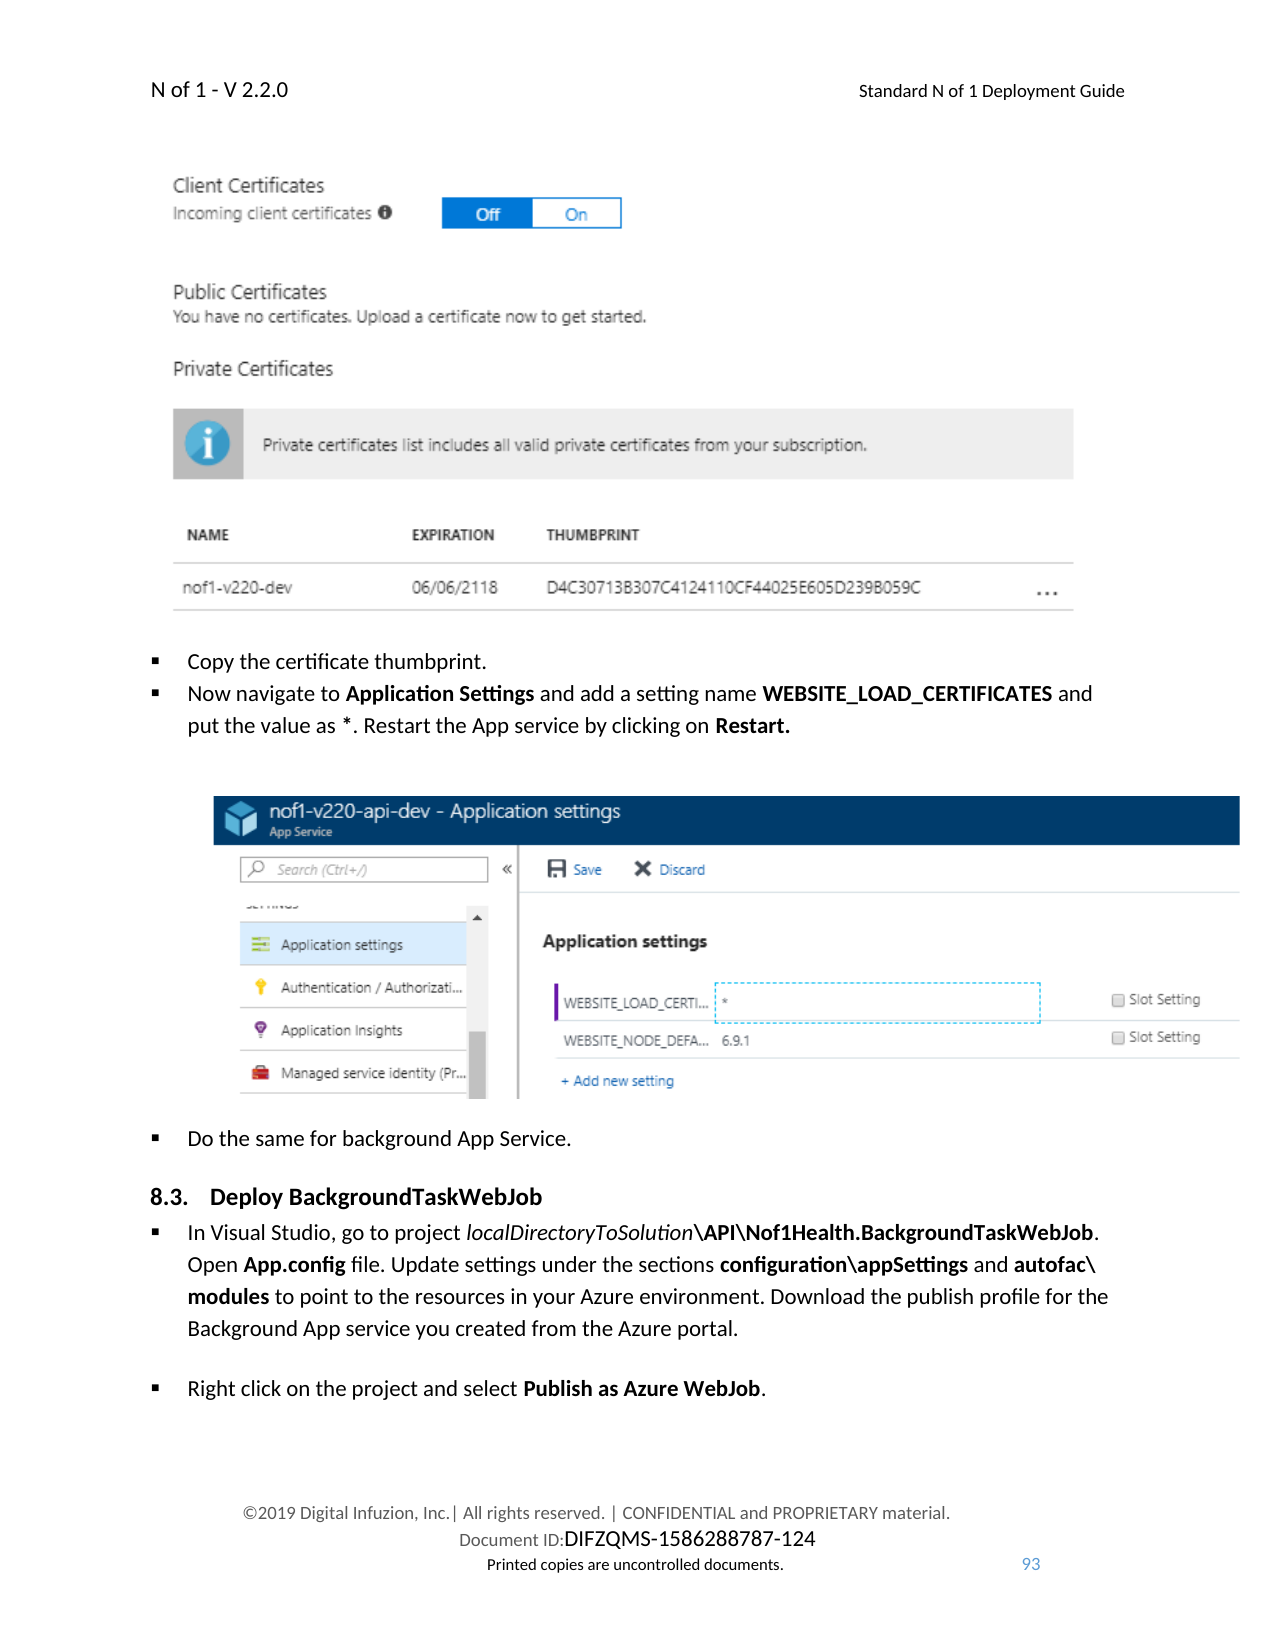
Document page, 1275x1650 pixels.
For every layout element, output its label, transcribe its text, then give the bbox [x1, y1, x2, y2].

picture [213, 796, 1240, 1099]
list Copy the certificate thumbprint. [150, 647, 1125, 675]
picture [150, 150, 1091, 622]
list Right click on the project and select Publish as Azure WebJob. [150, 1374, 1125, 1402]
list Now navigate to Application Settings and add a setting name WEBSITE_LOAD_CERTIFICATES and put the value as *. Restart the App service by clicking on Restart. [150, 679, 1125, 739]
subtitle Deploy BackgroundTaskWebJob [150, 1181, 1125, 1211]
list In Visual Studio, go to project localDirectoryToSolution\API\Nof1Health.BackgroundTaskWebJob. Open App.config file. Update settings under the sections configuration\appSettings and autofac\modules to point to the resources in your Azure environment. Download the publish profile for the Background App service you created from the Azure portal. [150, 1218, 1125, 1342]
list Do the same for background App Service. [150, 1124, 1125, 1152]
